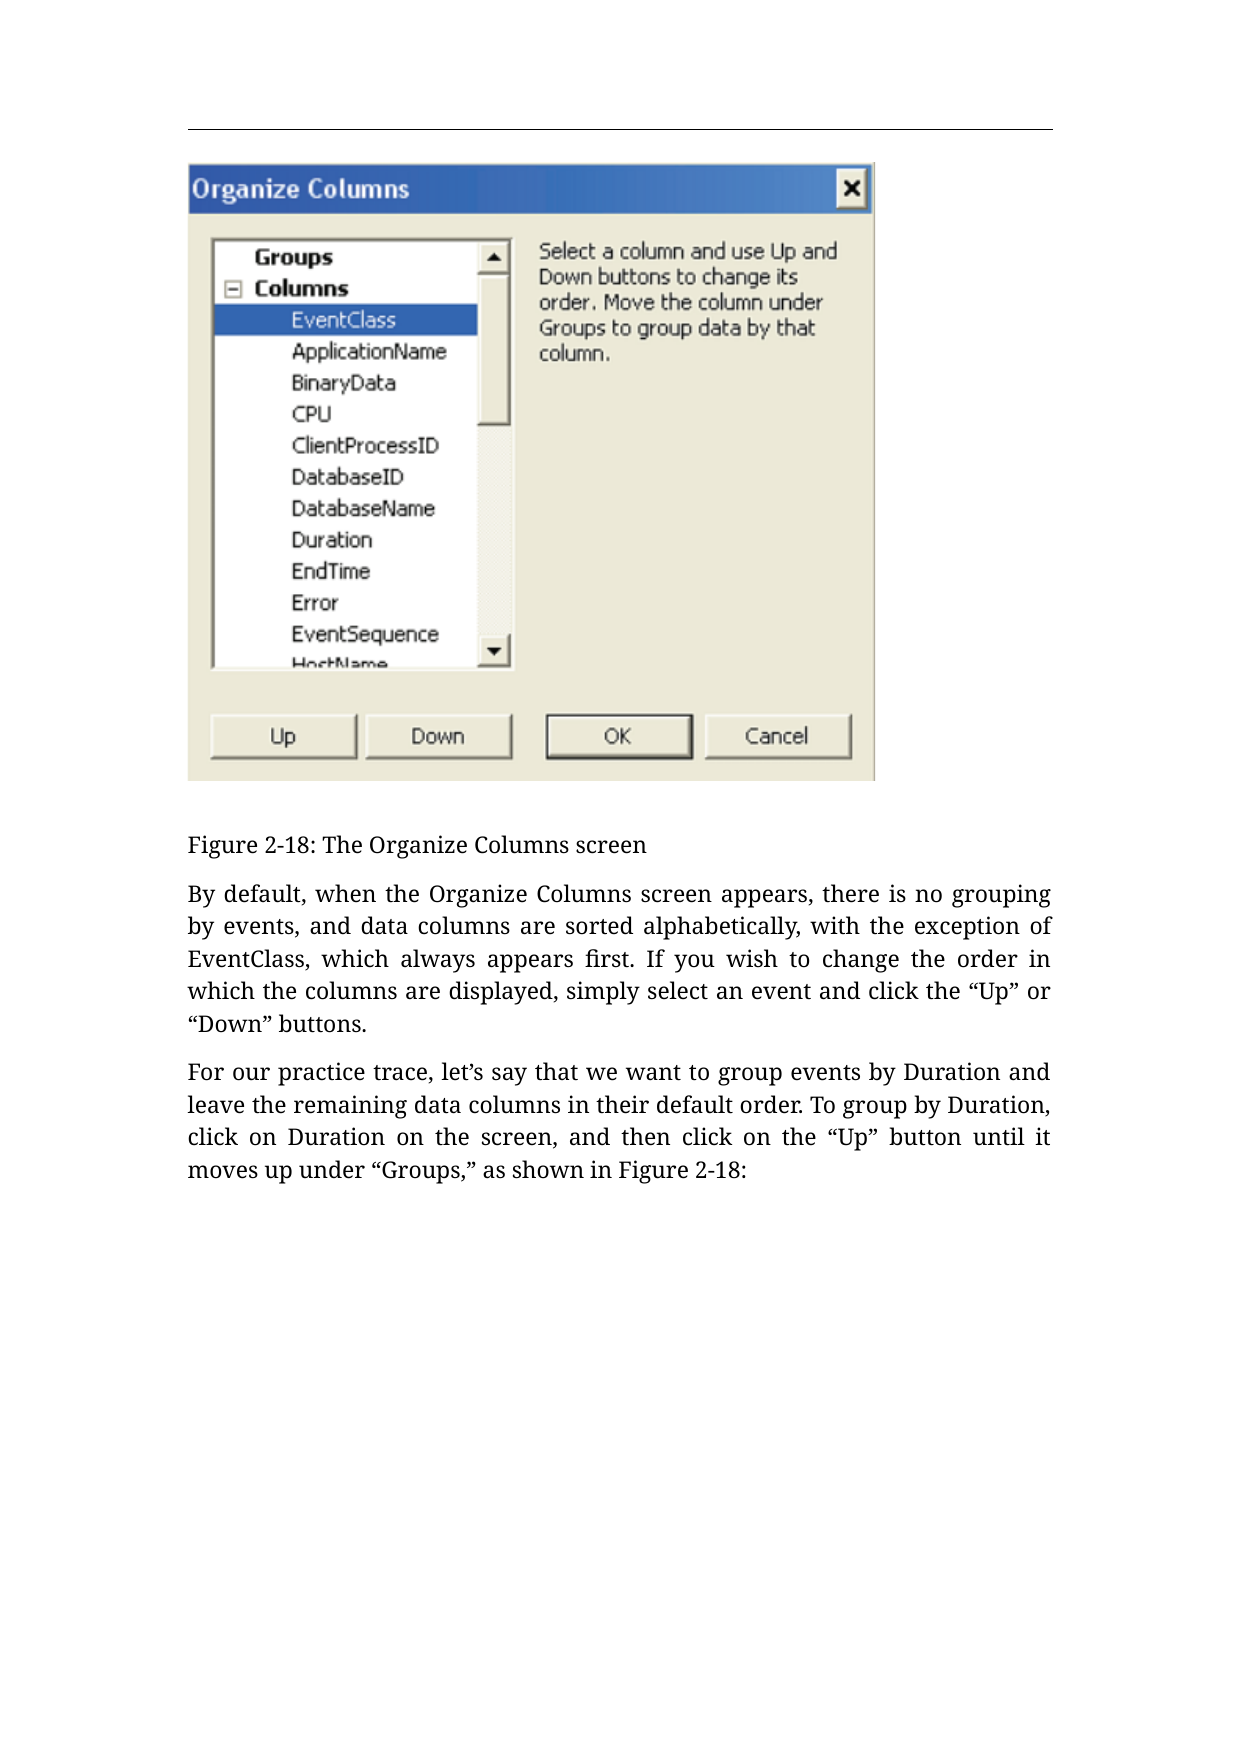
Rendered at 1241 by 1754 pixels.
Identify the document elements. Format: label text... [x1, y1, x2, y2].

text Figure 2-18: The Organize Columns screen [187, 828, 1053, 861]
picture [187, 162, 876, 781]
text For our practice trace, let’s say that we want to group events by Duration and leave the remaining data columns in their default order. To group by Duration, click on Duration on the screen, and then click on the “Up” button until it moves up under “Groups,” as shown in Figure 2-18: [187, 1056, 1053, 1186]
text By default, when the Organize Columns screen appears, there is no grouping by events, and data columns are sorted alphabetically, with the exception of EventClass, which always appears first. If you wish to change the order in which the columns are displayed, simply select an event and click the “Up” or “Down” buttons. [187, 877, 1053, 1039]
